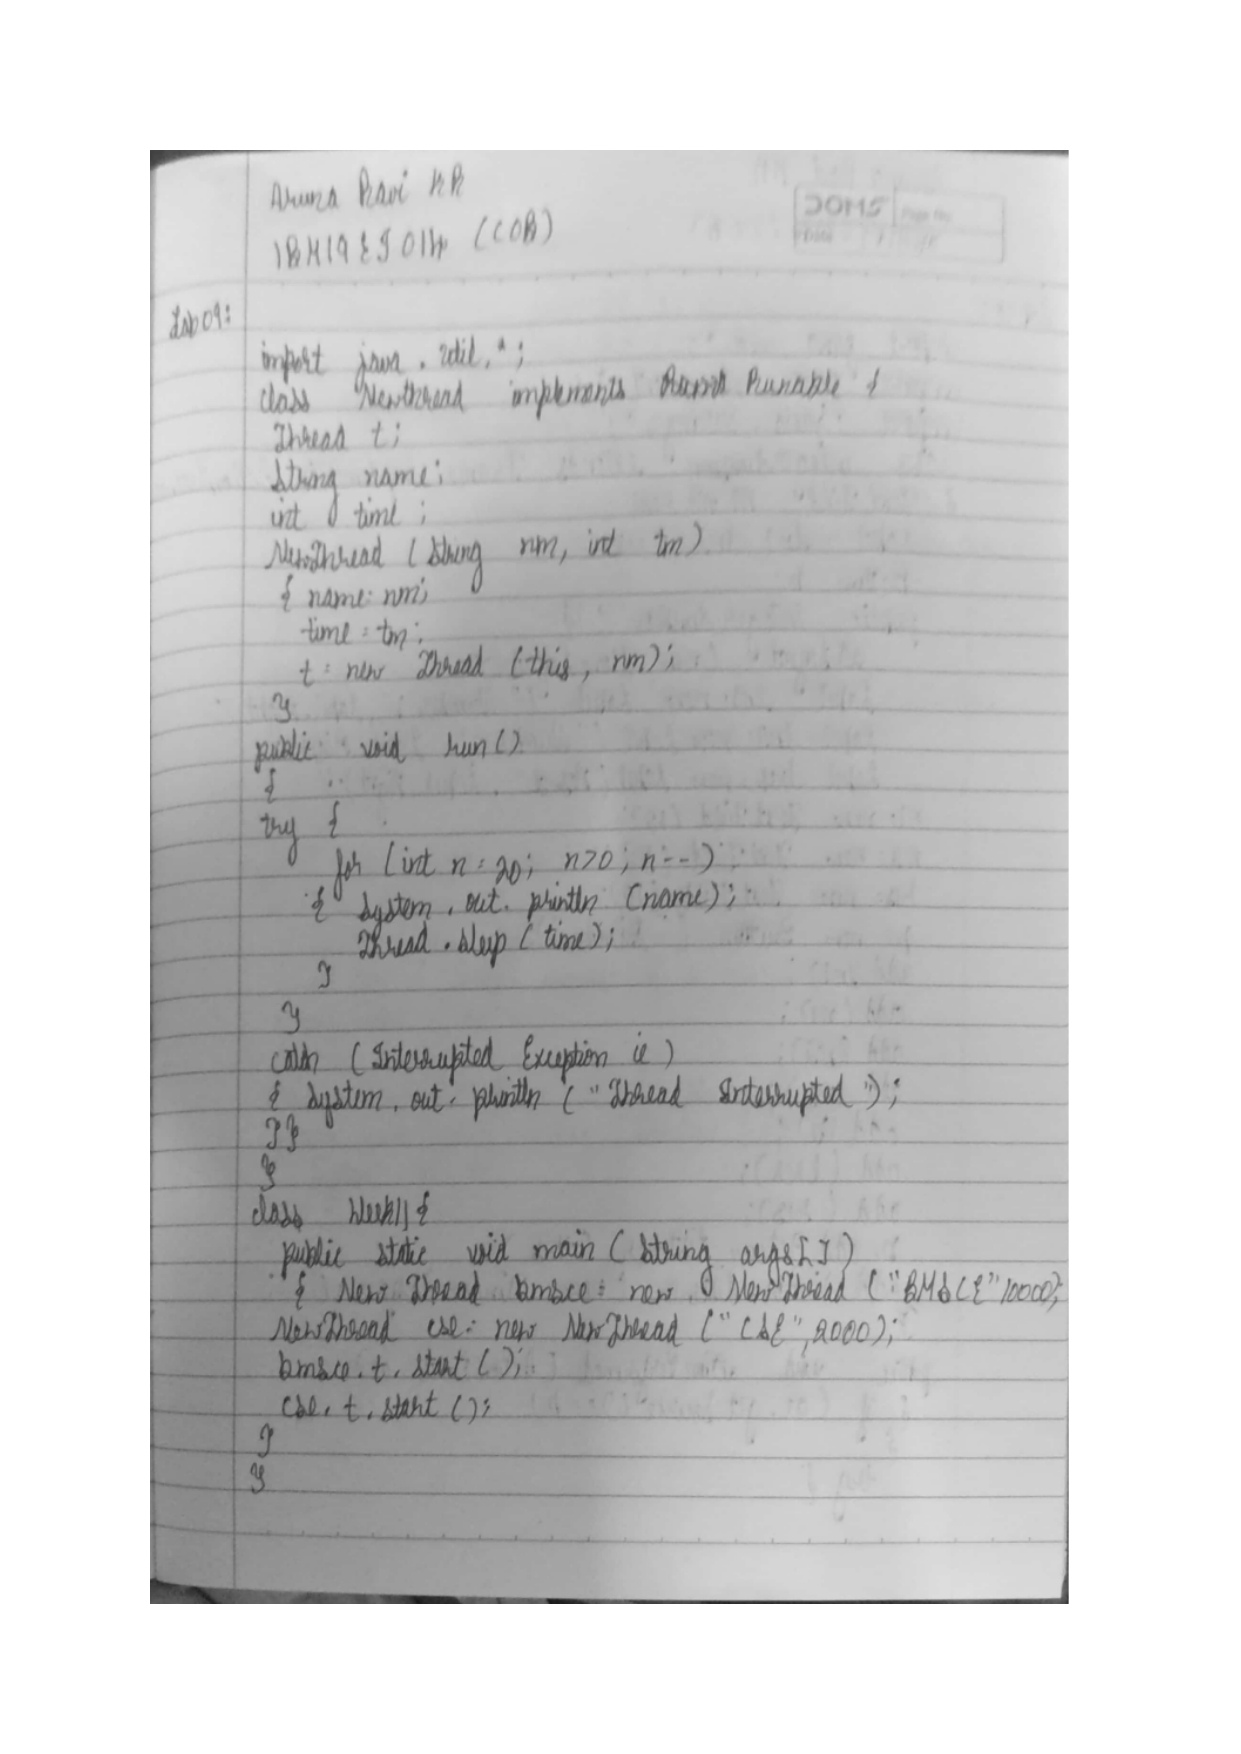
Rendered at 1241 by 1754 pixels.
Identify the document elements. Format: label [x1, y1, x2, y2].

picture [150, 150, 1069, 1604]
